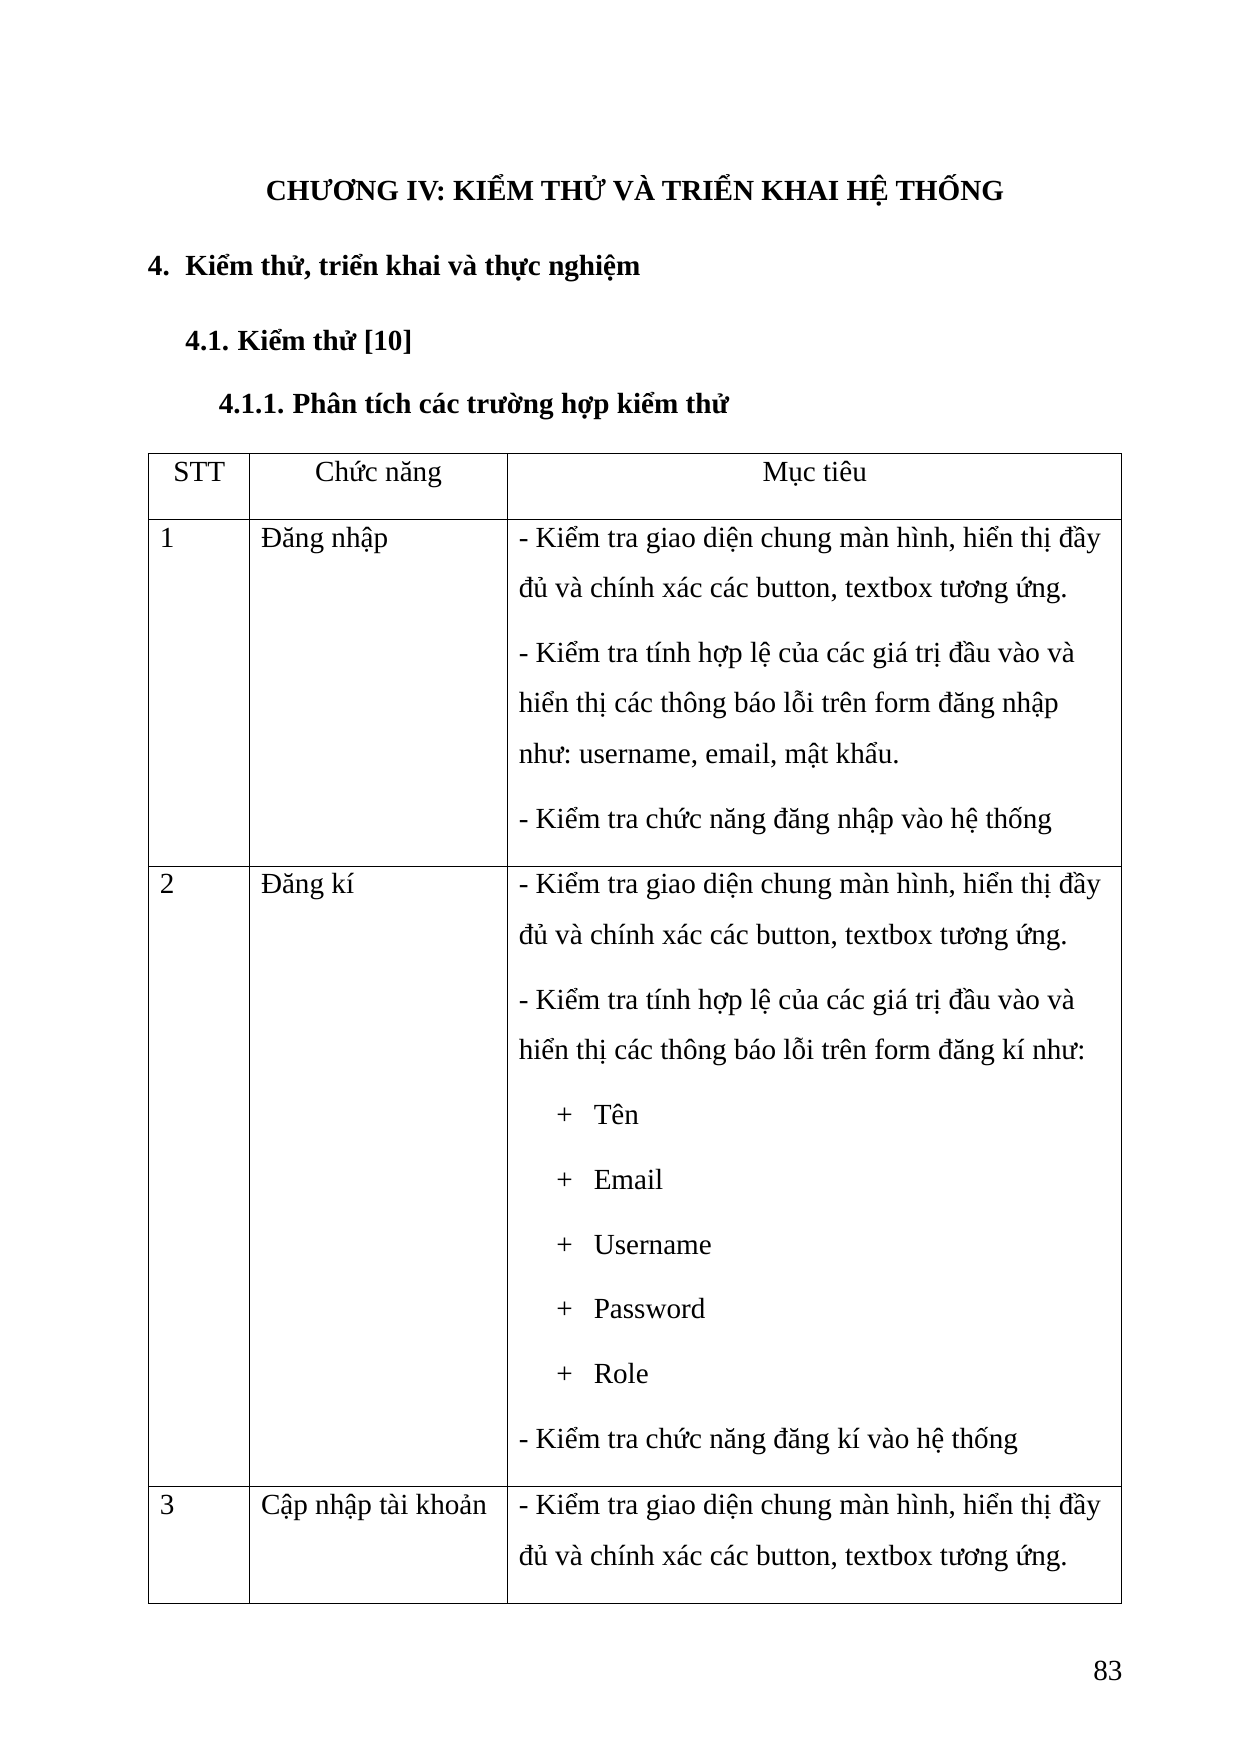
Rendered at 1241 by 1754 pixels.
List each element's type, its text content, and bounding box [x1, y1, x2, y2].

subtitle Phân tích các trường hợp kiểm thử [218, 386, 1122, 420]
subtitle CHƯƠNG IV: KIỂM THỬ VÀ TRIỂN KHAI HỆ THỐNG [148, 173, 1122, 206]
table_cell Đăng kí [250, 867, 507, 1486]
table_header Mục tiêu [508, 454, 1121, 519]
table_header Chức năng [250, 454, 507, 519]
table_cell 1 [149, 520, 249, 866]
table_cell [508, 1487, 1121, 1602]
table_cell 3 [149, 1487, 249, 1602]
table_cell 2 [149, 867, 249, 1486]
subtitle Kiểm thử, triển khai và thực nghiệm [148, 248, 1122, 282]
subtitle Kiểm thử [185, 323, 1122, 357]
table_header STT [149, 454, 249, 519]
table_cell Đăng nhập [250, 520, 507, 866]
table_cell - Kiểm tra giao diện chung màn hình, hiển thị đầy đủ và chính xác các button, textbox tương ứng. - Kiểm tra tính hợp lệ của các giá trị đầu vào và hiển thị các thông báo lỗi trên form đăng nhập như: username, email, mật khẩu. - Kiểm tra chức năng đăng nhập vào hệ thống [508, 520, 1121, 866]
table_cell - Kiểm tra giao diện chung màn hình, hiển thị đầy đủ và chính xác các button, textbox tương ứng. - Kiểm tra tính hợp lệ của các giá trị đầu vào và hiển thị các thông báo lỗi trên form đăng kí như: Tên Email Username Password Role - Kiểm tra chức năng đăng kí vào hệ thống [508, 867, 1121, 1486]
table_cell Cập nhập tài khoản [250, 1487, 507, 1602]
